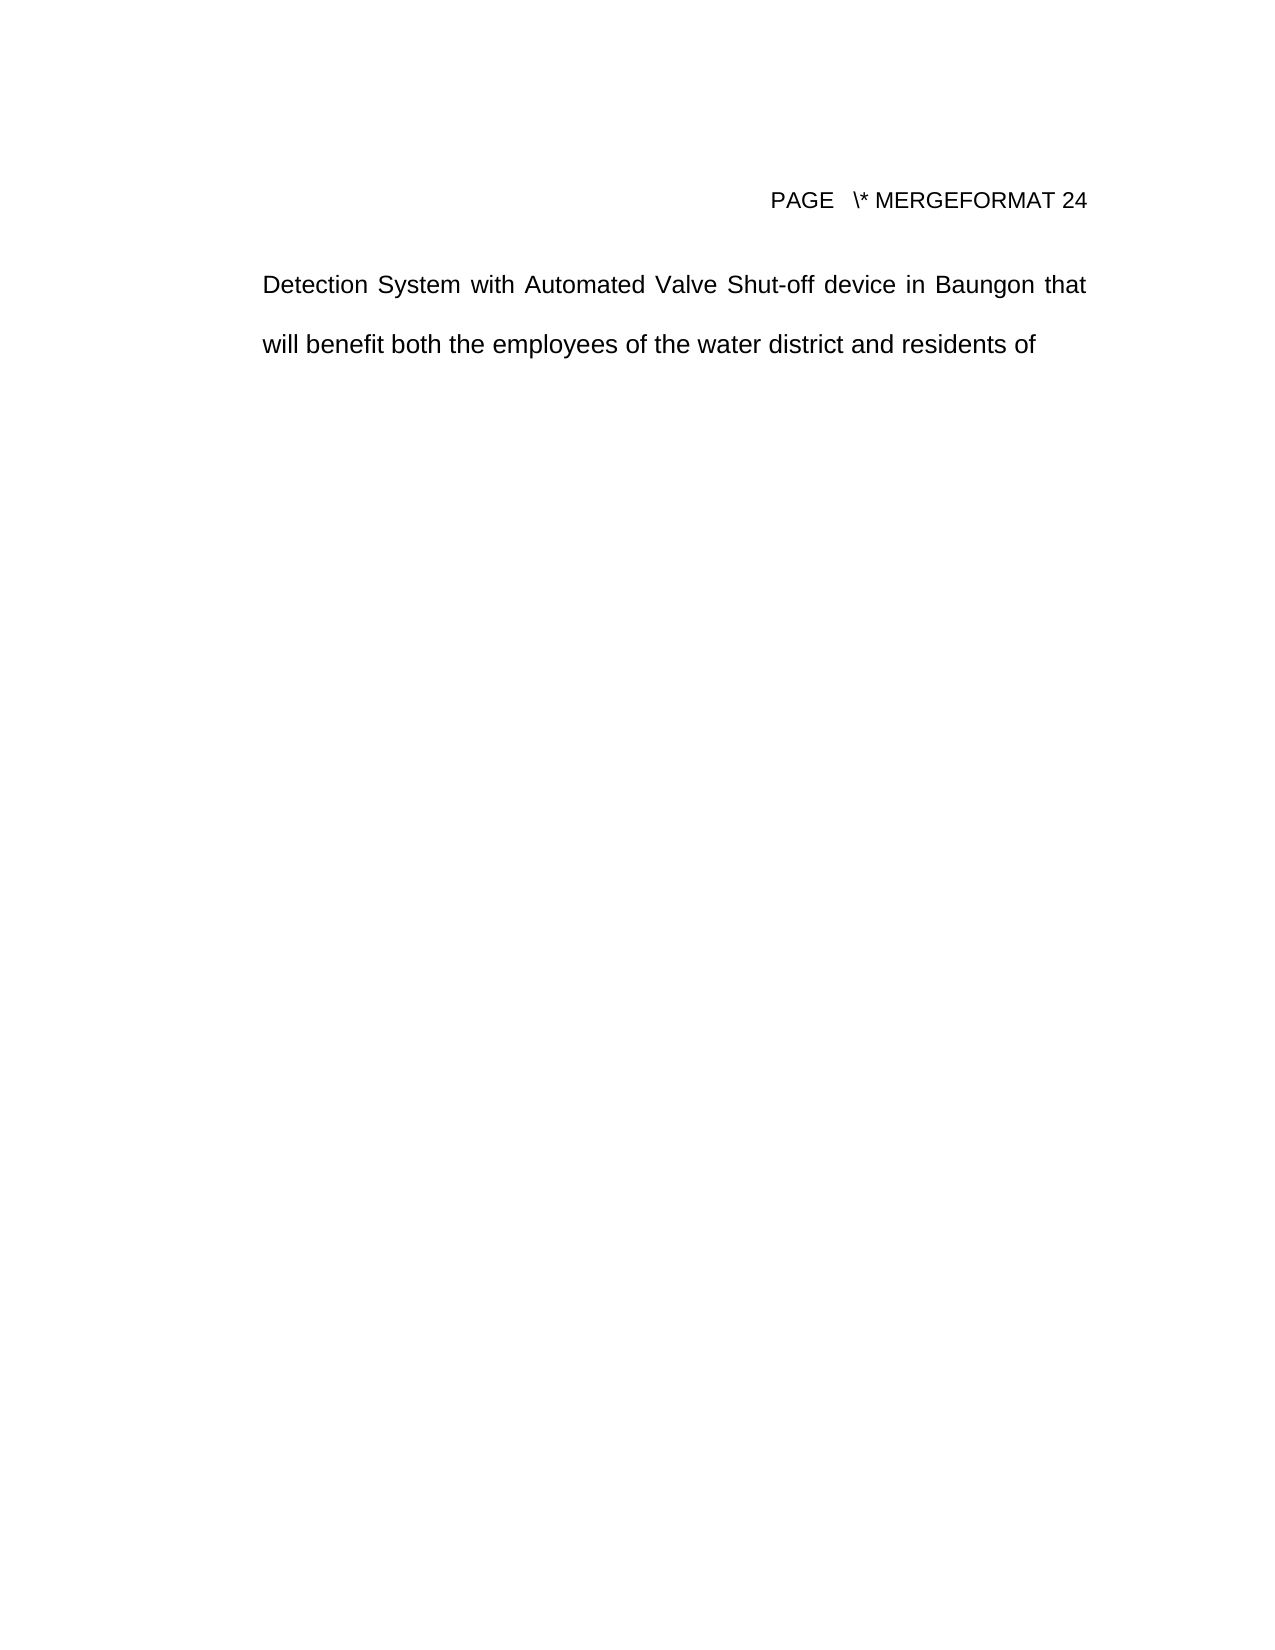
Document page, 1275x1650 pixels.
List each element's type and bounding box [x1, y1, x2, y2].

text [262, 270, 1087, 358]
